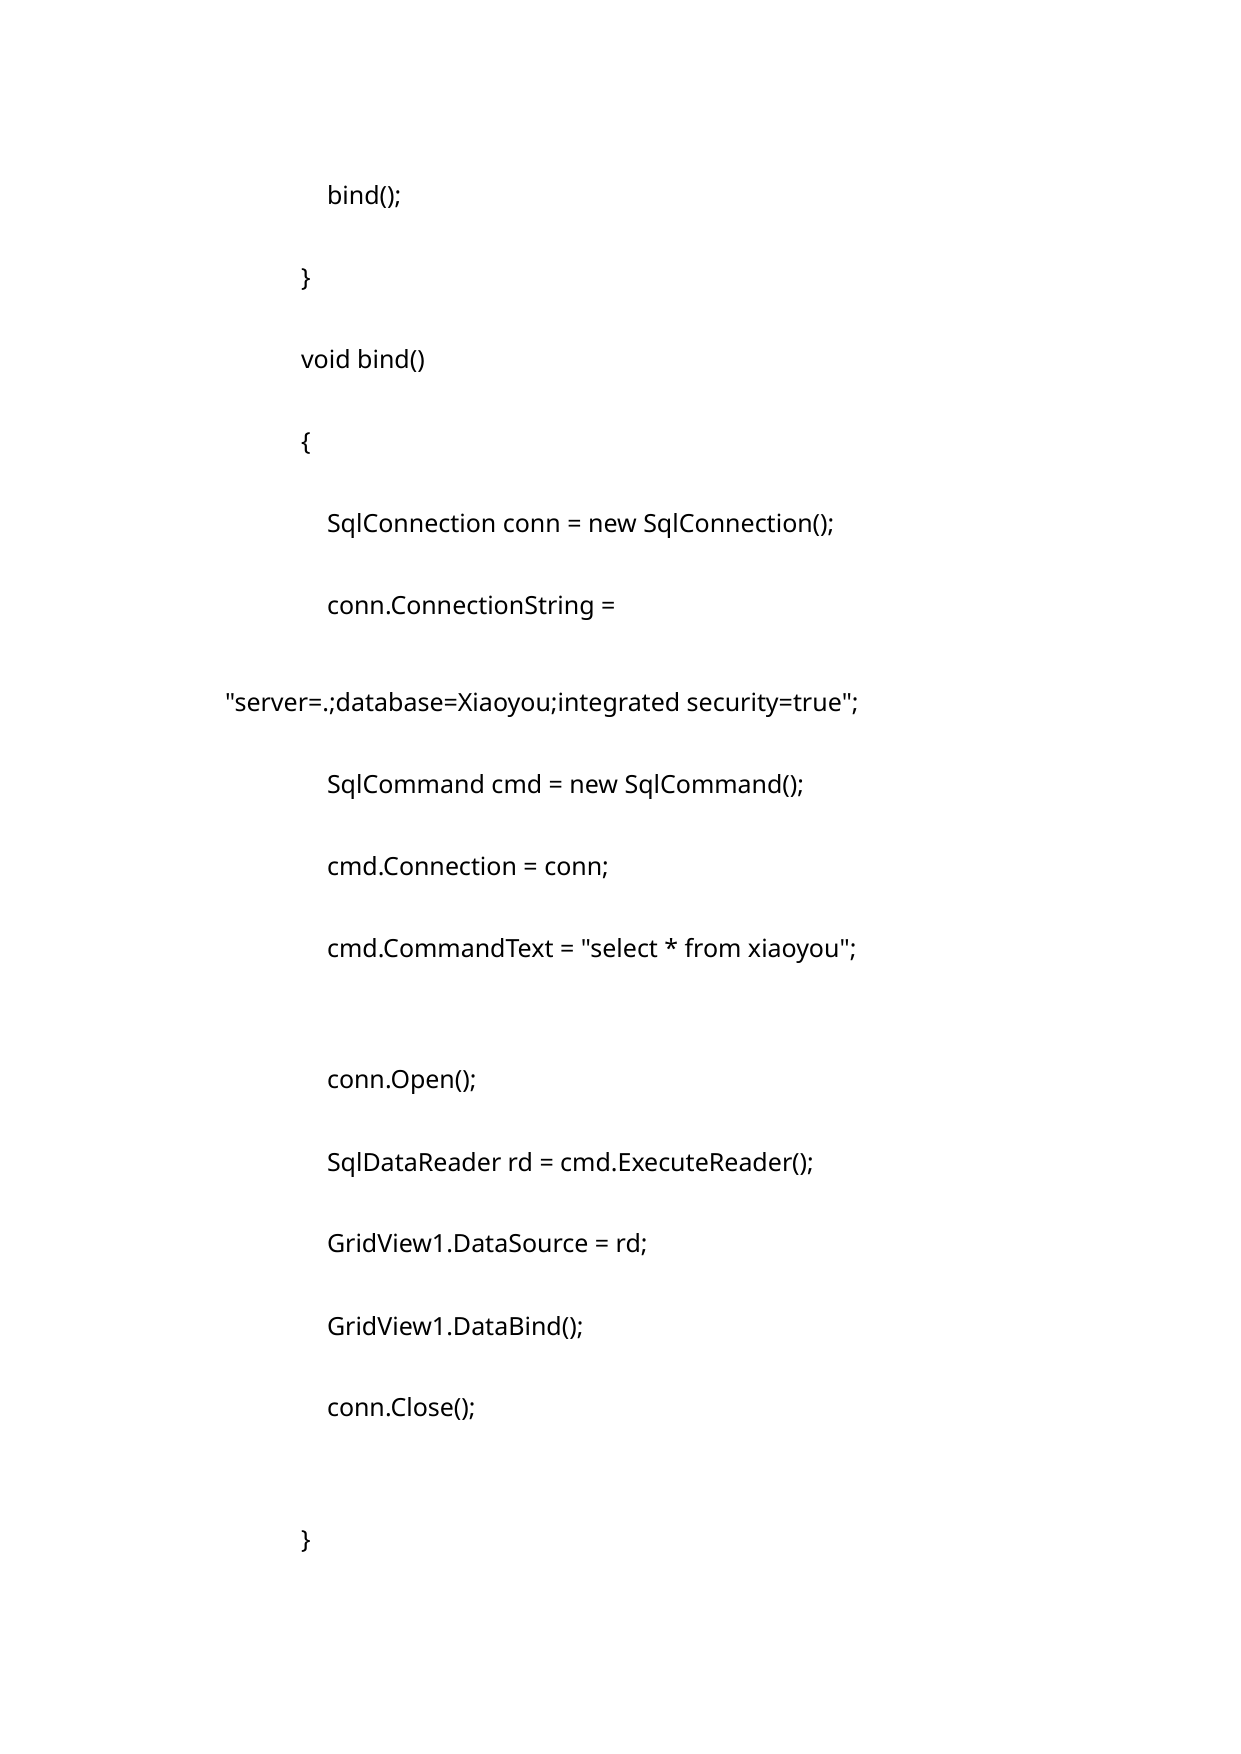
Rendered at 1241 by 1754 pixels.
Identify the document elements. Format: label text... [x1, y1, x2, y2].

list SqlCommand cmd = new SqlCommand(); [225, 751, 1053, 816]
list cmd.CommandText = "select * from xiaoyou"; [225, 915, 1053, 980]
list } [225, 1506, 1053, 1571]
list SqlConnection conn = new SqlConnection(); [225, 490, 1053, 555]
list bind(); [225, 162, 1053, 227]
list void bind() [225, 326, 1053, 391]
list GridView1.DataBind(); [225, 1293, 1053, 1358]
list { [225, 408, 1053, 473]
list } [225, 244, 1053, 309]
list cmd.Connection = conn; [225, 833, 1053, 898]
list SqlDataReader rd = cmd.ExecuteReader(); [225, 1129, 1053, 1194]
list GridView1.DataSource = rd; [225, 1211, 1053, 1276]
list conn.Close(); [225, 1375, 1053, 1440]
list conn.ConnectionString = "server=.;database=Xiaoyou;integrated security=true"; [225, 572, 1053, 734]
list conn.Open(); [225, 1047, 1053, 1112]
